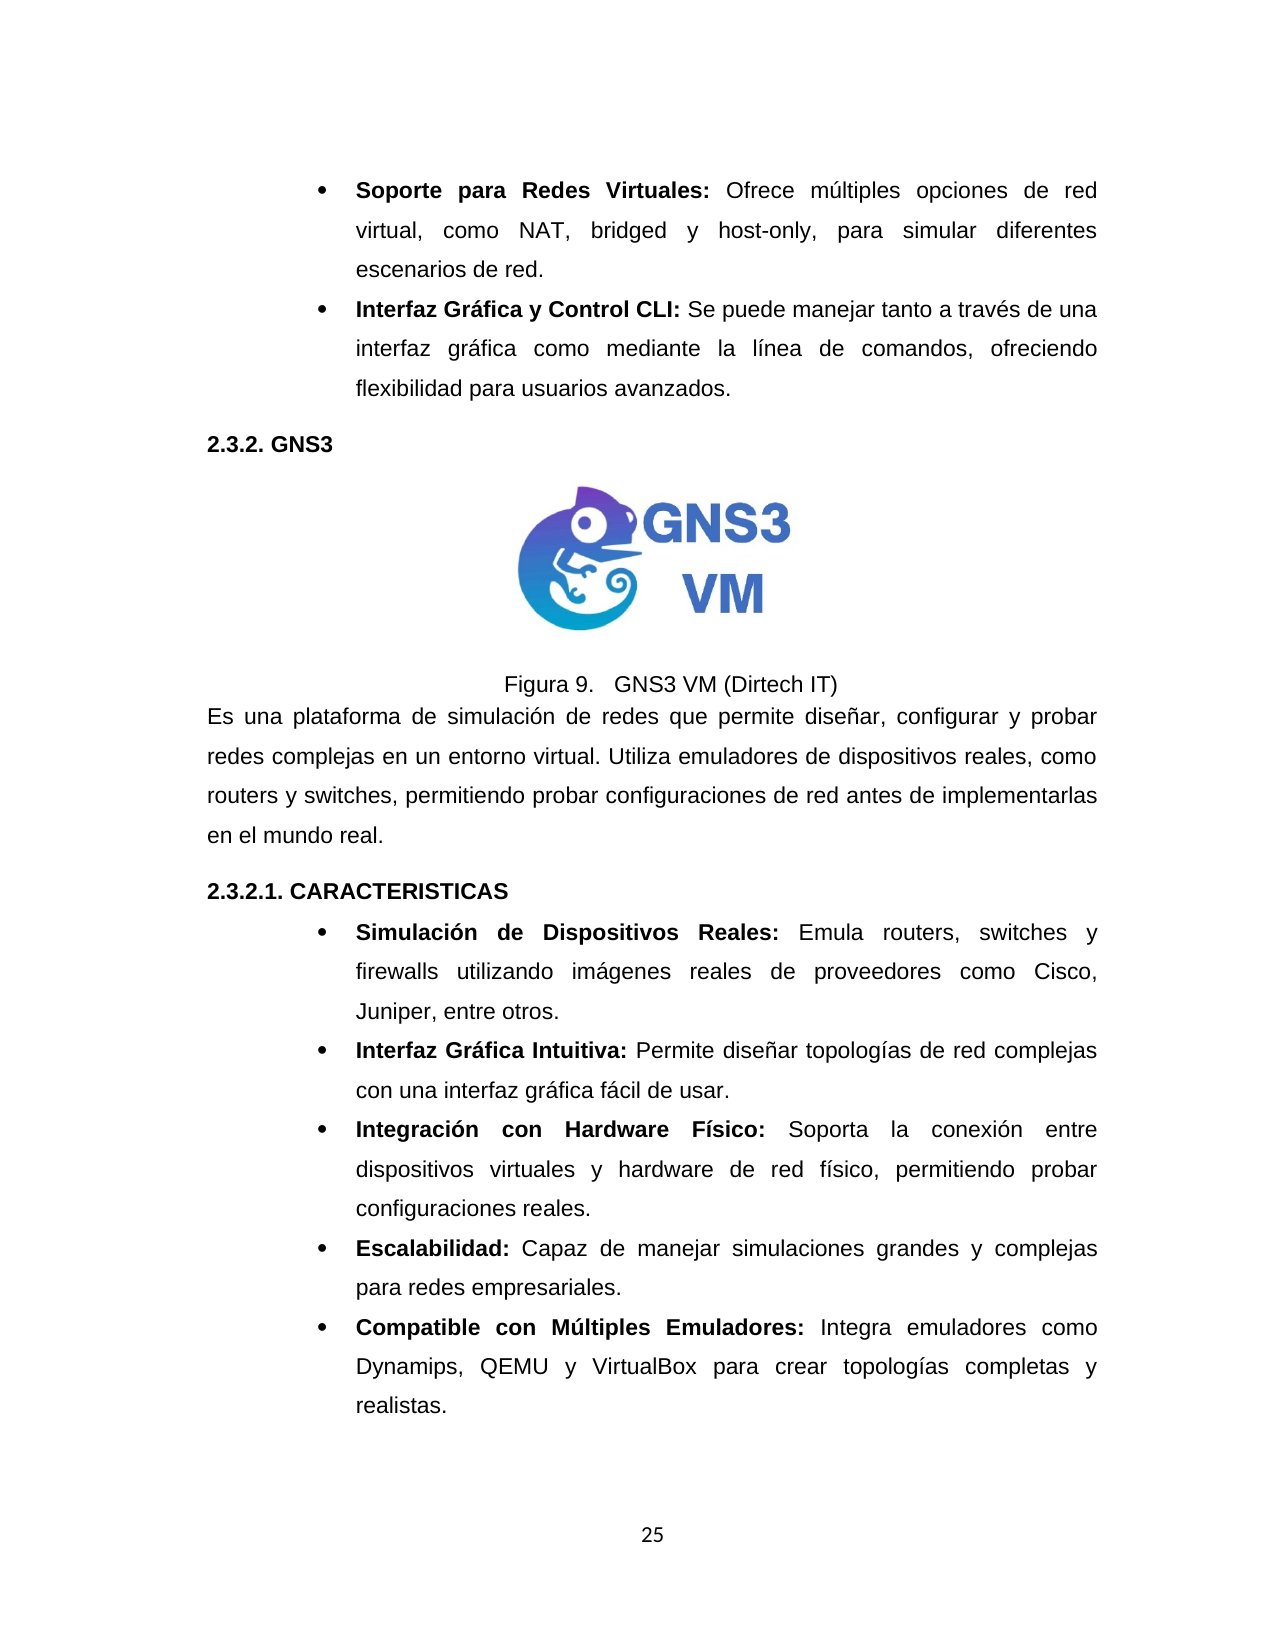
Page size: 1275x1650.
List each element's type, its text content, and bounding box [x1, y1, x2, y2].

picture [492, 471, 813, 652]
subtitle 2.3.2.1. CARACTERISTICAS [207, 878, 1098, 904]
list Compatible con Múltiples Emuladores: Integra emuladores como Dynamips, QEMU y VirtualBox para crear topologías completas y realistas. [318, 1313, 1098, 1419]
text GNS3 VM (Dirtech IT) [244, 671, 1098, 697]
list Escalabilidad: Capaz de manejar simulaciones grandes y complejas para redes empresariales. [318, 1234, 1098, 1300]
list Integración con Hardware Físico: Soporta la conexión entre dispositivos virtuales y hardware de red físico, permitiendo probar configuraciones reales. [318, 1116, 1098, 1221]
list Interfaz Gráfica Intuitiva: Permite diseñar topologías de red complejas con una interfaz gráfica fácil de usar. [318, 1037, 1098, 1103]
list Simulación de Dispositivos Reales: Emula routers, switches y firewalls utilizando imágenes reales de proveedores como Cisco, Juniper, entre otros. [318, 919, 1098, 1024]
list Interfaz Gráfica y Control CLI: Se puede manejar tanto a través de una interfaz gráfica como mediante la línea de comandos, ofreciendo flexibilidad para usuarios avanzados. [318, 296, 1098, 401]
list Soporte para Redes Virtuales: Ofrece múltiples opciones de red virtual, como NAT, bridged y host-only, para simular diferentes escenarios de red. [318, 177, 1098, 282]
text Es una plataforma de simulación de redes que permite diseñar, configurar y probar redes complejas en un entorno virtual. Utiliza emuladores de dispositivos reales, como routers y switches, permitiendo probar configuraciones de red antes de implementarlas en el mundo real. [207, 703, 1098, 848]
subtitle 2.3.2. GNS3 [207, 431, 1098, 457]
